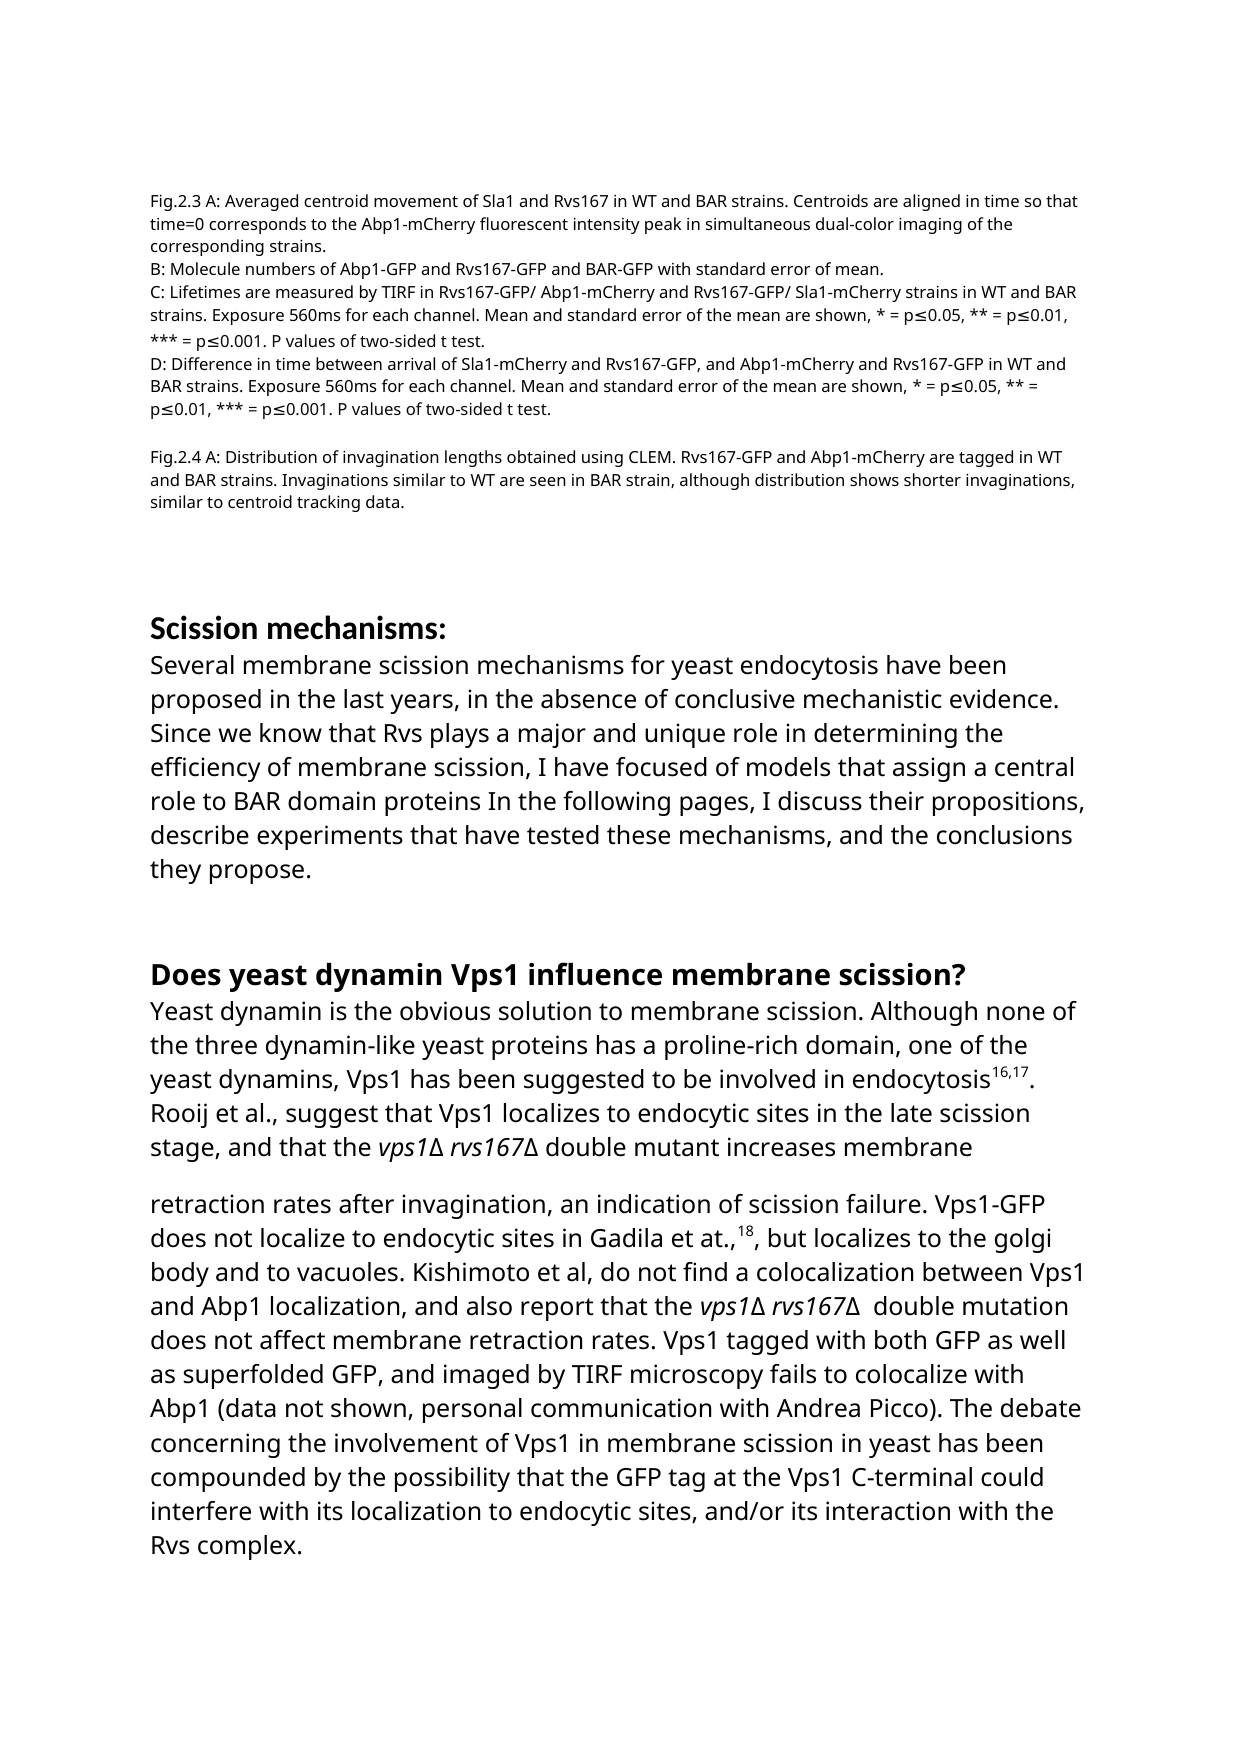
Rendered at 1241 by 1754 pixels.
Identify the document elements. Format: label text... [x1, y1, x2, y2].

text Yeast dynamin is the obvious solution to membrane scission. Although none of the three dynamin-like yeast proteins has a proline-rich domain, one of the yeast dynamins, Vps1 has been suggested to be involved in endocytosis16,17. Rooij et al., suggest that Vps1 localizes to endocytic sites in the late scission stage, and that the vps1Δ rvs167Δ double mutant increases membrane retraction rates after invagination, an indication of scission failure. Vps1-GFP does not localize to endocytic sites in Gadila et at.,18, but localizes to the golgi body and to vacuoles. Kishimoto et al, do not find a colocalization between Vps1 and Abp1 localization, and also report that the vps1Δ rvs167Δ double mutation does not affect membrane retraction rates. Vps1 tagged with both GFP as well as superfolded GFP, and imaged by TIRF microscopy fails to colocalize with Abp1 (data not shown, personal communication with Andrea Picco). The debate concerning the involvement of Vps1 in membrane scission in yeast has been compounded by the possibility that the GFP tag at the Vps1 C-terminal could interfere with its localization to endocytic sites, and/or its interaction with the Rvs complex. [150, 994, 1090, 1561]
text Several membrane scission mechanisms for yeast endocytosis have been proposed in the last years, in the absence of conclusive mechanistic evidence. Since we know that Rvs plays a major and unique role in determining the efficiency of membrane scission, I have focused of models that assign a central role to BAR domain proteins In the following pages, I discuss their propositions, describe experiments that have tested these mechanisms, and the conclusions they propose. [150, 647, 1090, 886]
text Does yeast dynamin Vps1 influence membrane scission? [150, 954, 1090, 994]
text Fig.2.4 A: Distribution of invagination lengths obtained using CLEM. Rvs167-GFP and Abp1-mCherry are tagged in WT and BAR strains. Invaginations similar to WT are seen in BAR strain, although distribution shows shorter invaginations, similar to centroid tracking data. [150, 445, 1090, 513]
text Fig.2.3 A: Averaged centroid movement of Sla1 and Rvs167 in WT and BAR strains. Centroids are aligned in time so that time=0 corresponds to the Abp1-mCherry fluorescent intensity peak in simultaneous dual-color imaging of the corresponding strains. [150, 190, 1090, 258]
text B: Molecule numbers of Abp1-GFP and Rvs167-GFP and BAR-GFP with standard error of mean. [150, 258, 1090, 281]
text C: Lifetimes are measured by TIRF in Rvs167-GFP/ Abp1-mCherry and Rvs167-GFP/ Sla1-mCherry strains in WT and BAR strains. Exposure 560ms for each channel. Mean and standard error of the mean are shown, * = p≤0.05, ** = p≤0.01, *** = p≤0.001. P values of two-sided t test. [150, 281, 1090, 352]
text Scission mechanisms: [150, 607, 1090, 647]
text D: Difference in time between arrival of Sla1-mCherry and Rvs167-GFP, and Abp1-mCherry and Rvs167-GFP in WT and BAR strains. Exposure 560ms for each channel. Mean and standard error of the mean are shown, * = p≤0.05, ** = p≤0.01, *** = p≤0.001. P values of two-sided t test. [150, 352, 1090, 420]
